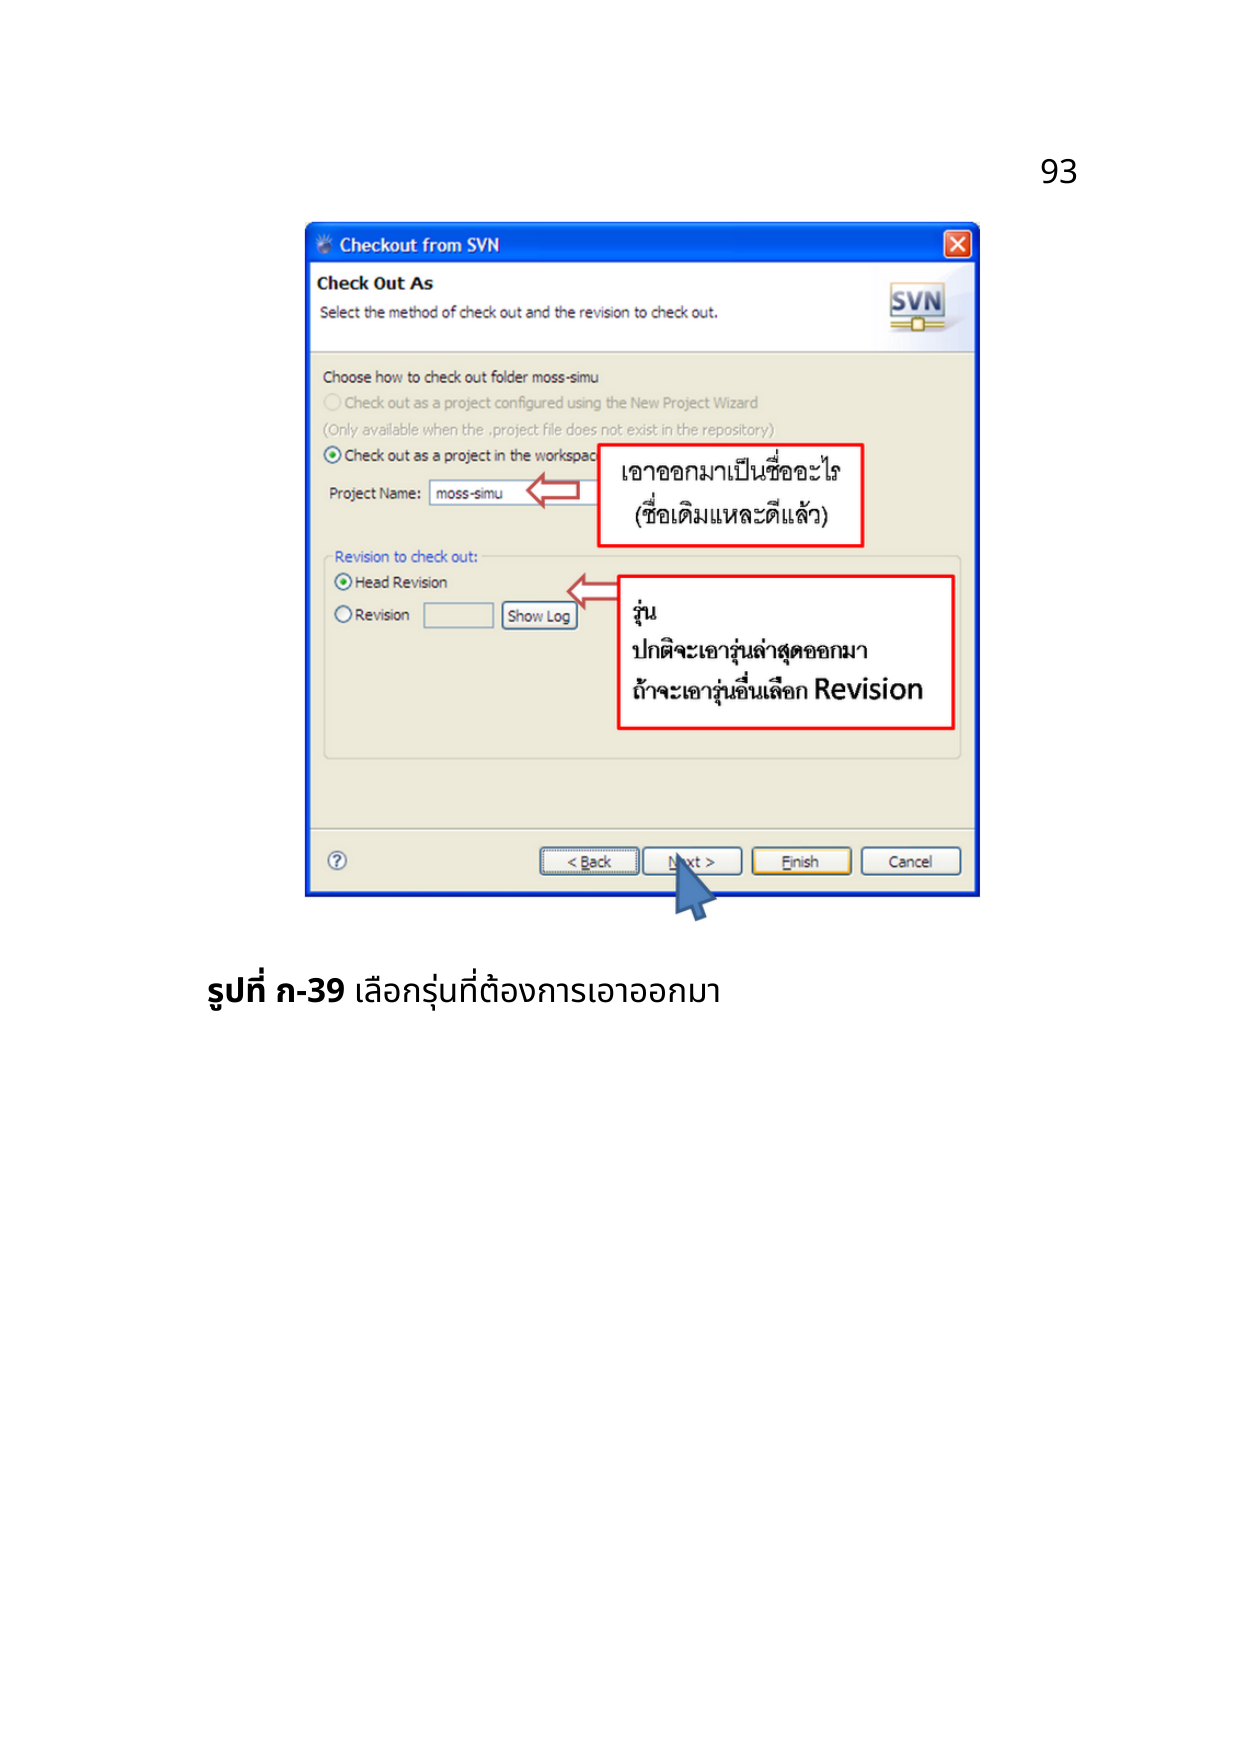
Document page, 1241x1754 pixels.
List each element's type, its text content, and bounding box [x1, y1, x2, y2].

text รูปที่ ก-39 เลือกรุ่นที่ต้องการเอาออกมา [207, 967, 1078, 1018]
picture [304, 221, 981, 922]
